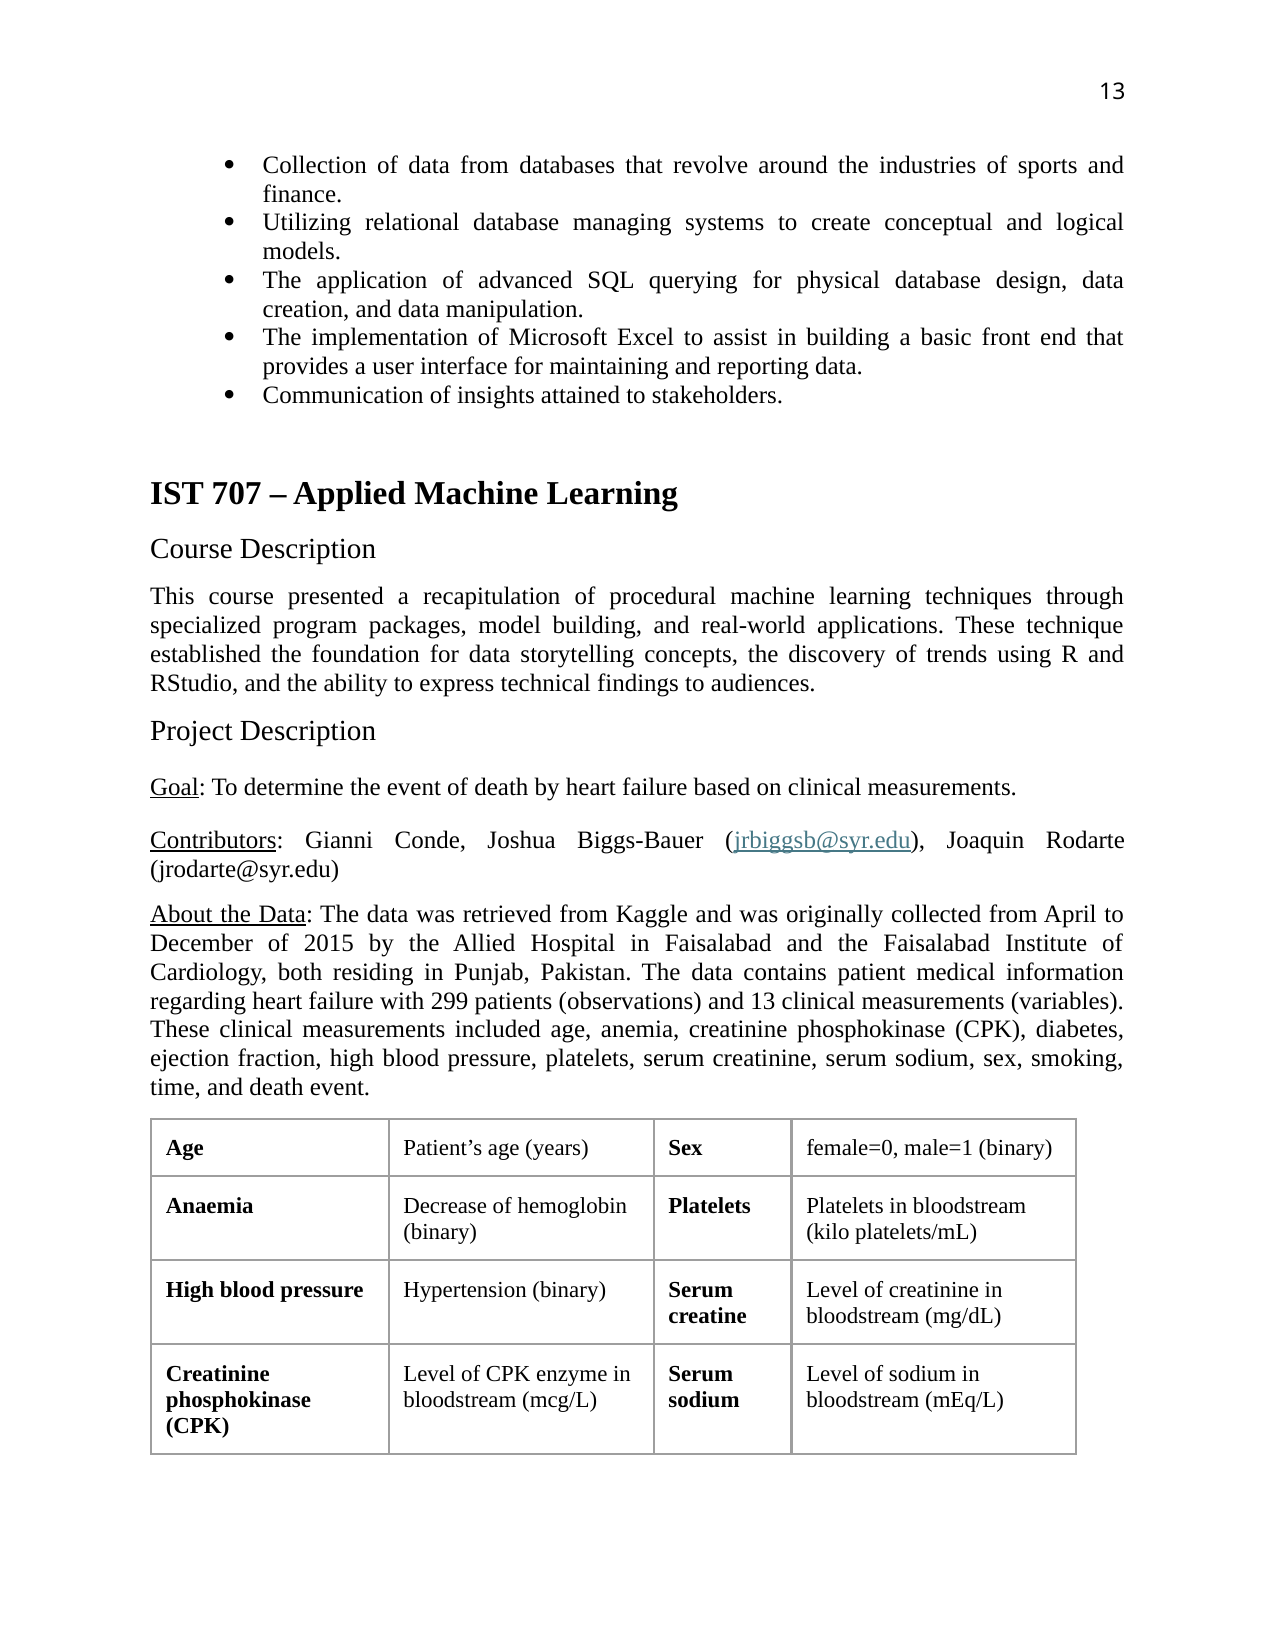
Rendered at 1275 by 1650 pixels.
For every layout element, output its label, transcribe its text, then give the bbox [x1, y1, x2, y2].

table_cell Anaemia [152, 1177, 388, 1259]
table_header Patient’s age (years) [390, 1120, 653, 1175]
text Course Description [150, 531, 1125, 565]
text IST 707 – Applied Machine Learning [150, 473, 1125, 511]
table_cell Decrease of hemoglobin (binary) [390, 1177, 653, 1259]
list The application of advanced SQL querying for physical database design, data creation, and data manipulation. [225, 265, 1125, 322]
table_cell Platelets [655, 1177, 790, 1259]
text Project Description [150, 713, 1125, 747]
list Communication of insights attained to stakeholders. [225, 380, 1125, 409]
text Contributors: Gianni Conde, Joshua Biggs-Bauer (jrbiggsb@syr.edu), Joaquin Rodarte (jrodarte@syr.edu) [150, 825, 1125, 883]
table_cell Level of creatinine in bloodstream (mg/dL) [793, 1261, 1075, 1343]
list Collection of data from databases that revolve around the industries of sports and finance. [225, 150, 1125, 207]
table_cell Serum creatine [655, 1261, 790, 1343]
table_header Age [152, 1120, 388, 1175]
table_header female=0, male=1 (binary) [793, 1120, 1075, 1175]
table_cell Platelets in bloodstream (kilo platelets/mL) [793, 1177, 1075, 1259]
table_cell Level of sodium in bloodstream (mEq/L) [793, 1345, 1075, 1453]
text Goal: To determine the event of death by heart failure based on clinical measurements. [150, 772, 1125, 800]
table_cell Serum sodium [655, 1345, 790, 1453]
list The implementation of Microsoft Excel to assist in building a basic front end that provides a user interface for maintaining and reporting data. [225, 322, 1125, 380]
text This course presented a recapitulation of procedural machine learning techniques through specialized program packages, model building, and real-world applications. These technique established the foundation for data storytelling concepts, the discovery of trends using R and RStudio, and the ability to express technical findings to audiences. [150, 581, 1125, 696]
table_header Sex [655, 1120, 790, 1175]
table_cell Level of CPK enzyme in bloodstream (mcg/L) [390, 1345, 653, 1453]
table_cell Hypertension (binary) [390, 1261, 653, 1343]
text About the Data: The data was retrieved from Kaggle and was originally collected from April to December of 2015 by the Allied Hospital in Faisalabad and the Faisalabad Institute of Cardiology, both residing in Punjab, Pakistan. The data contains patient medical information regarding heart failure with 299 patients (observations) and 13 clinical measurements (variables). These clinical measurements included age, anemia, creatinine phosphokinase (CPK), diabetes, ejection fraction, high blood pressure, platelets, serum creatinine, serum sodium, sex, smoking, time, and death event. [150, 899, 1125, 1101]
list Utilizing relational database managing systems to create conceptual and logical models. [225, 207, 1125, 265]
table_cell Creatinine phosphokinase (CPK) [152, 1345, 388, 1453]
table_cell High blood pressure [152, 1261, 388, 1343]
